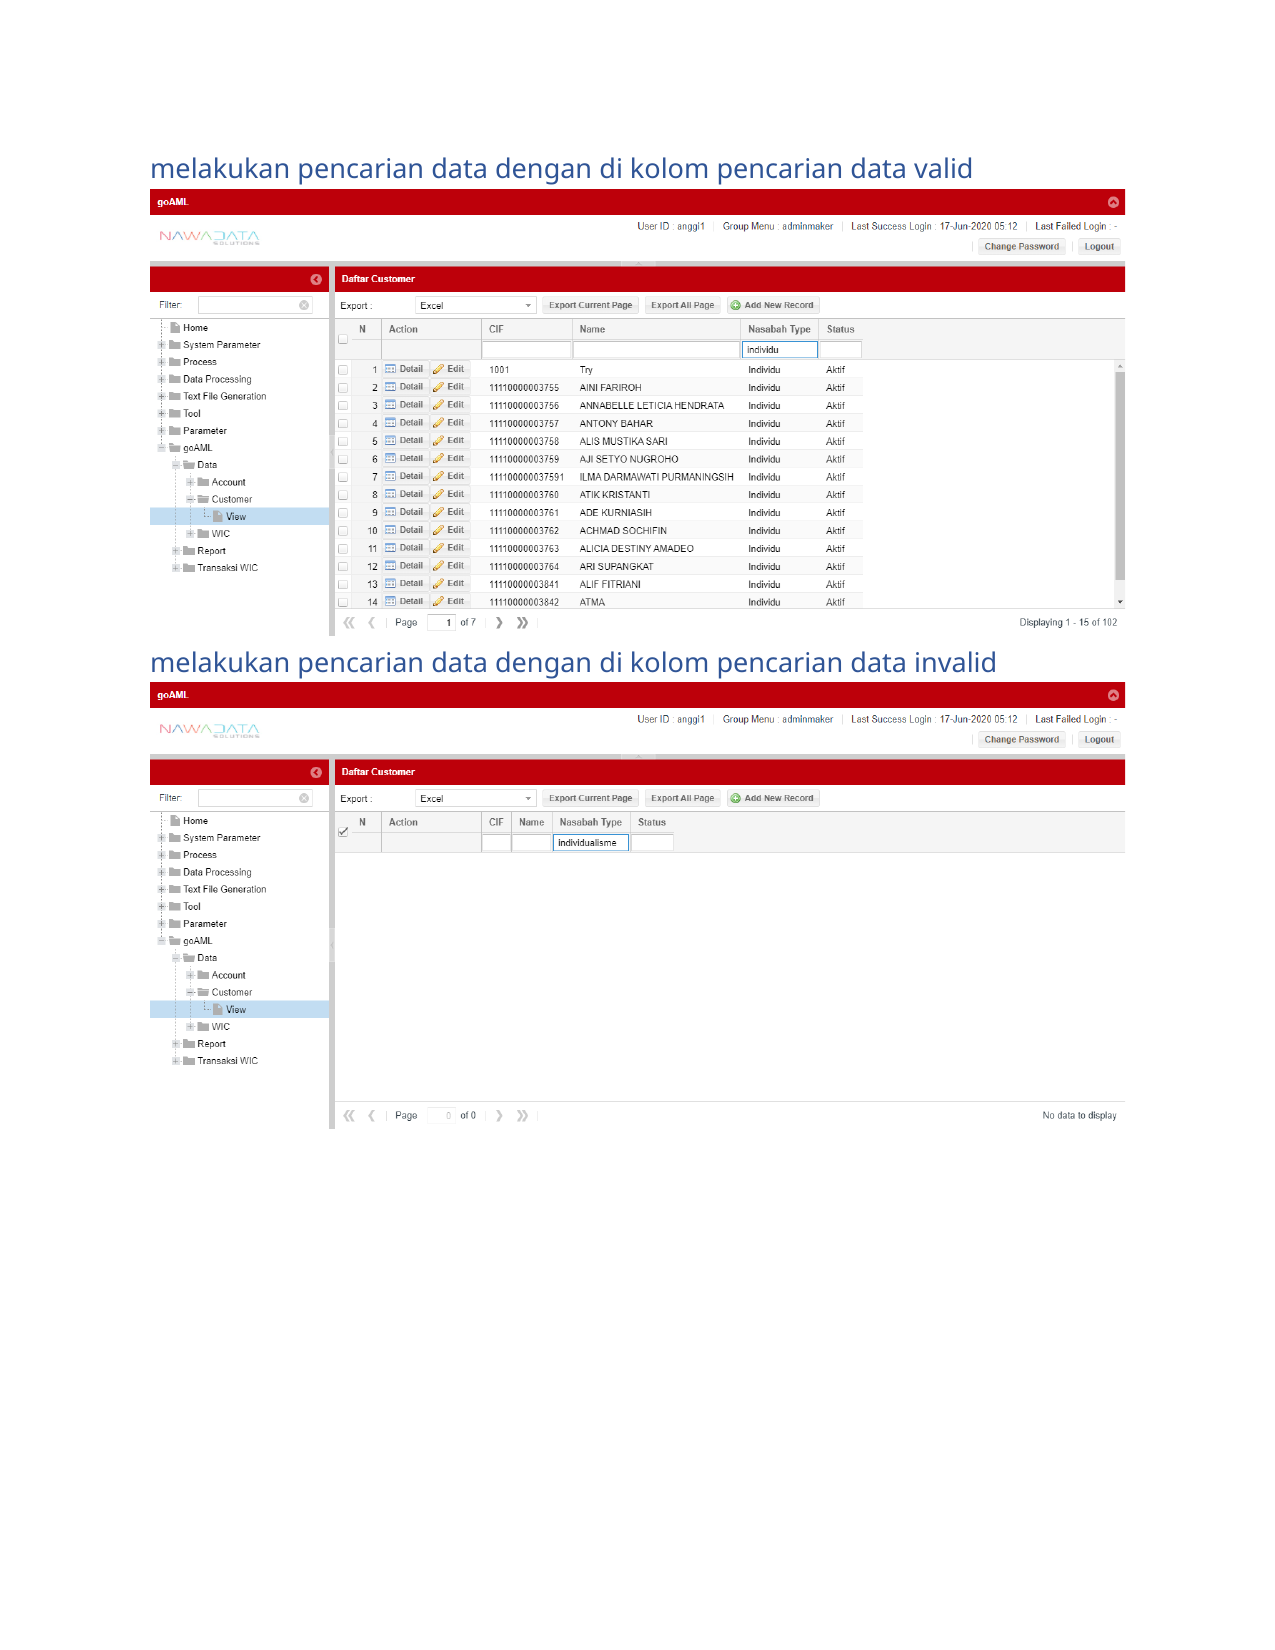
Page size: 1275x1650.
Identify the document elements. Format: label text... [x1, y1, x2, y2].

picture [150, 682, 1125, 1129]
subtitle melakukan pencarian data dengan di kolom pencarian data valid [150, 150, 1125, 189]
picture [150, 189, 1125, 636]
subtitle melakukan pencarian data dengan di kolom pencarian data invalid [150, 643, 1125, 682]
